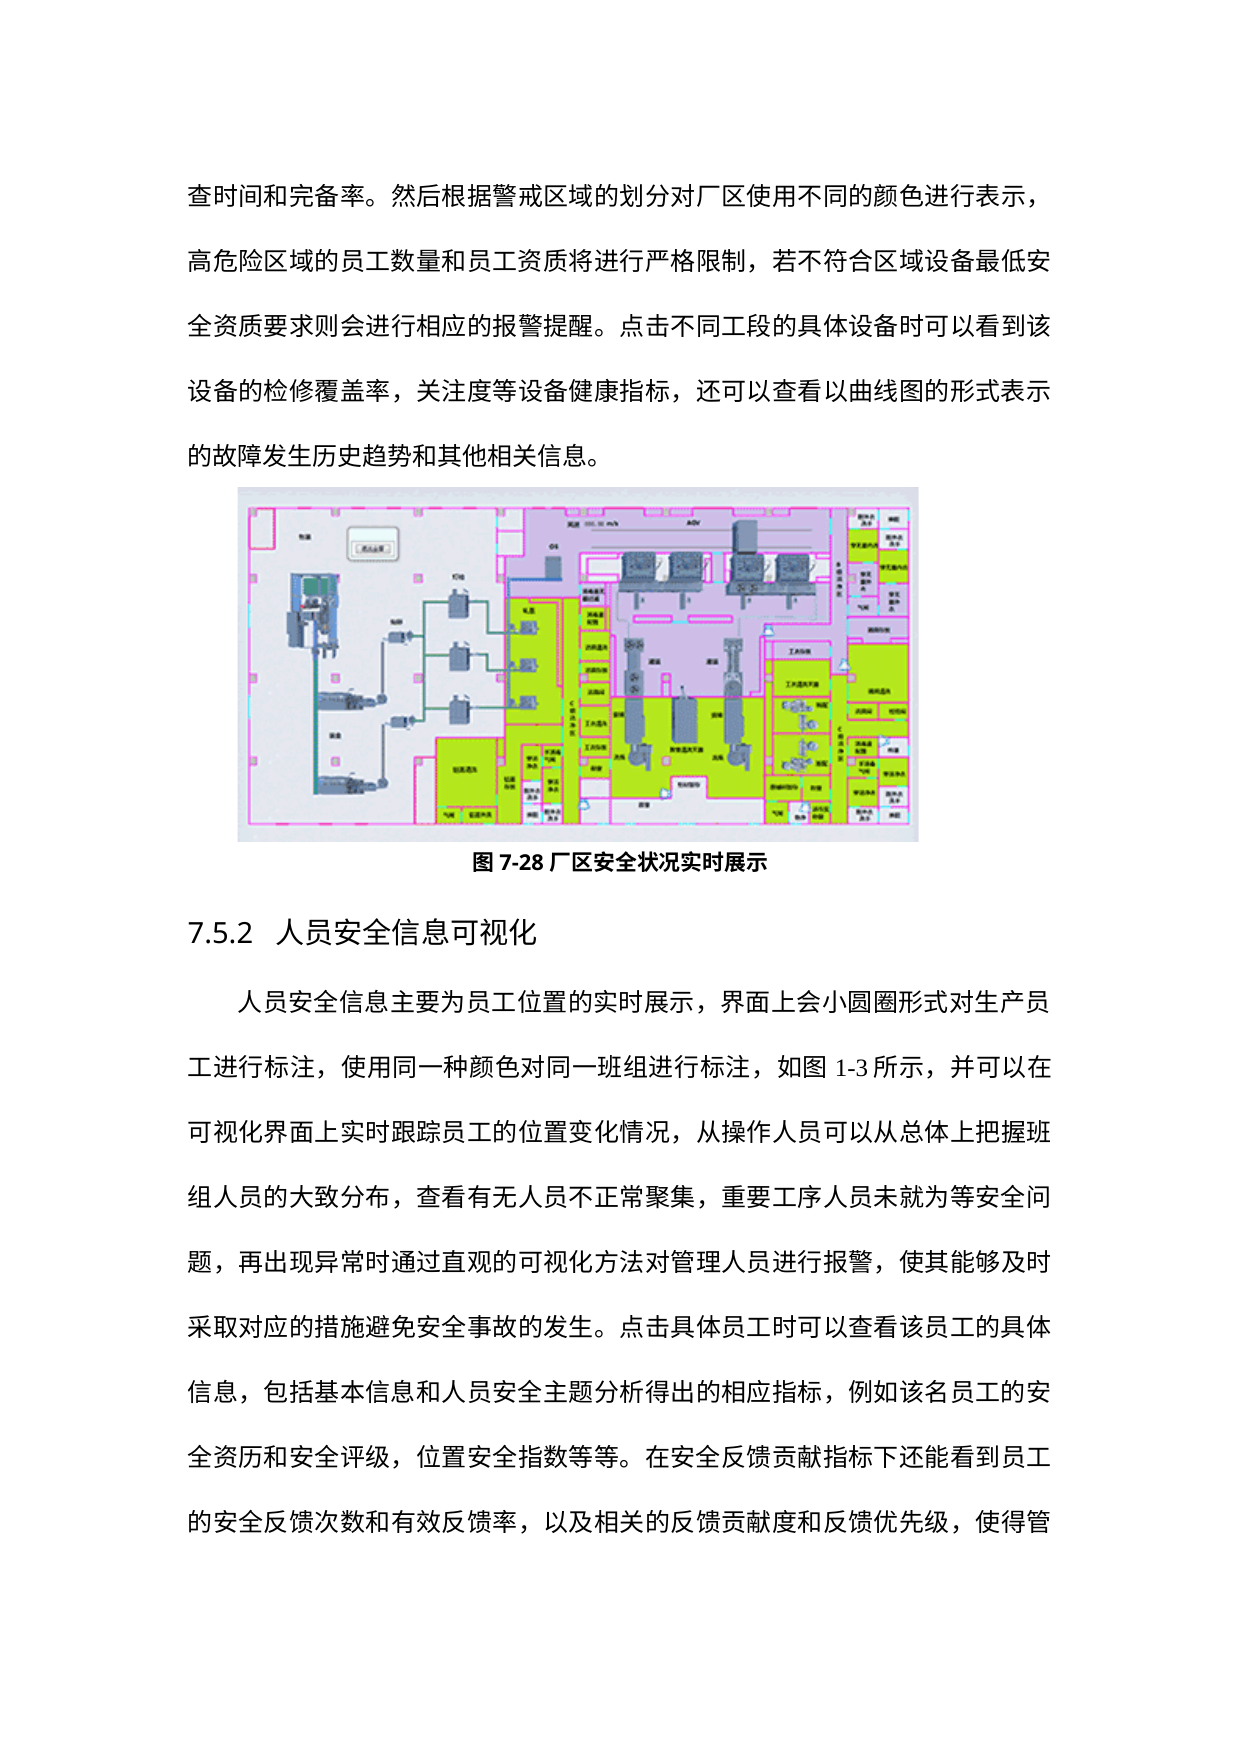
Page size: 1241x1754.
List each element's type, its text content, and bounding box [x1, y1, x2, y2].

subtitle 人员安全信息可视化 [187, 909, 1053, 952]
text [187, 162, 1053, 487]
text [187, 968, 1053, 1553]
picture [237, 487, 919, 842]
